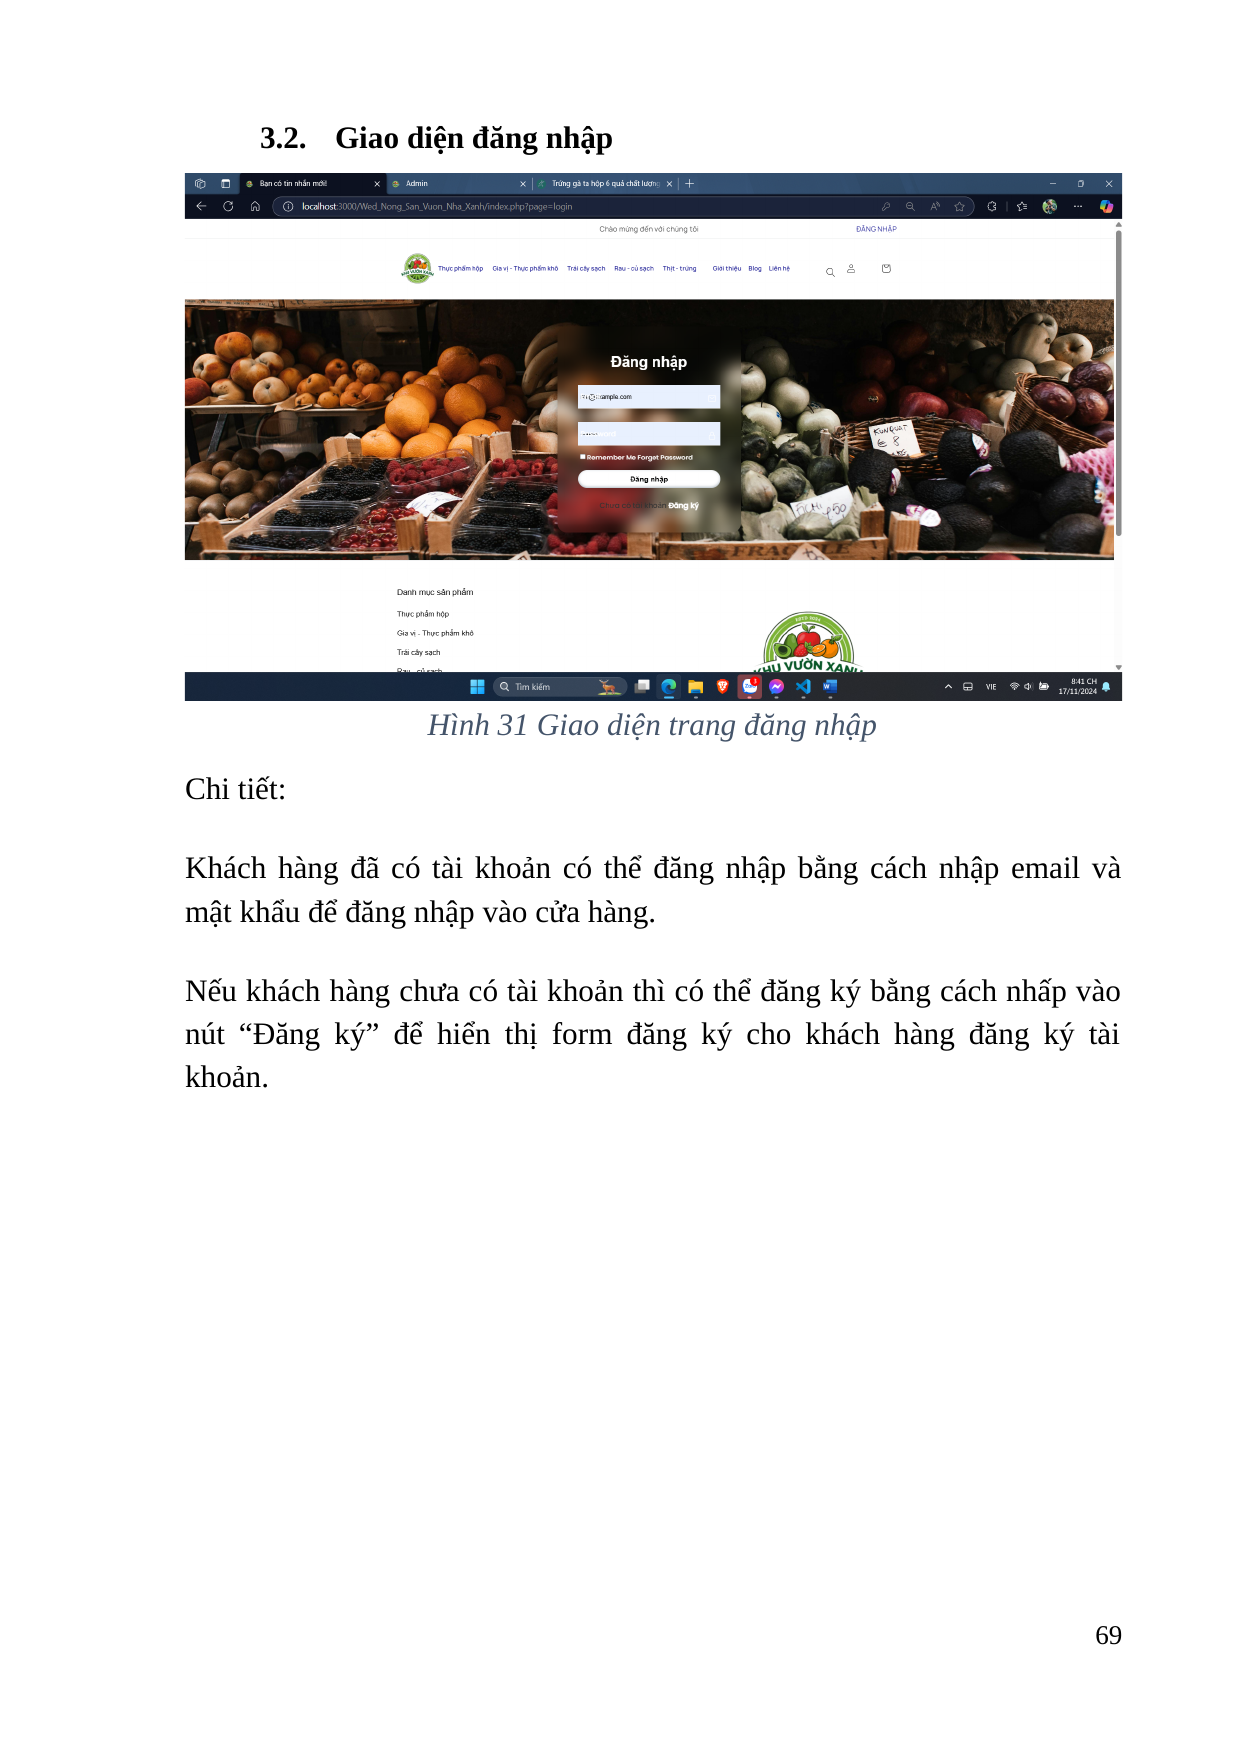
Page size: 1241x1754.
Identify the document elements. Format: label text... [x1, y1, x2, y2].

text Hình 31 Giao diện trang đăng nhập [185, 707, 1122, 743]
text Khách hàng đã có tài khoản có thể đăng nhập bằng cách nhập email và mật khẩu để đăng nhập vào cửa hàng. [185, 814, 1122, 929]
text Nếu khách hàng chưa có tài khoản thì có thể đăng ký bằng cách nhấp vào nút “Đăng ký” để hiển thị form đăng ký cho khách hàng đăng ký tài khoản. [185, 936, 1122, 1094]
text Chi tiết: [185, 771, 1122, 807]
subtitle Giao diện đăng nhập [260, 120, 1122, 156]
picture [184, 173, 1123, 701]
